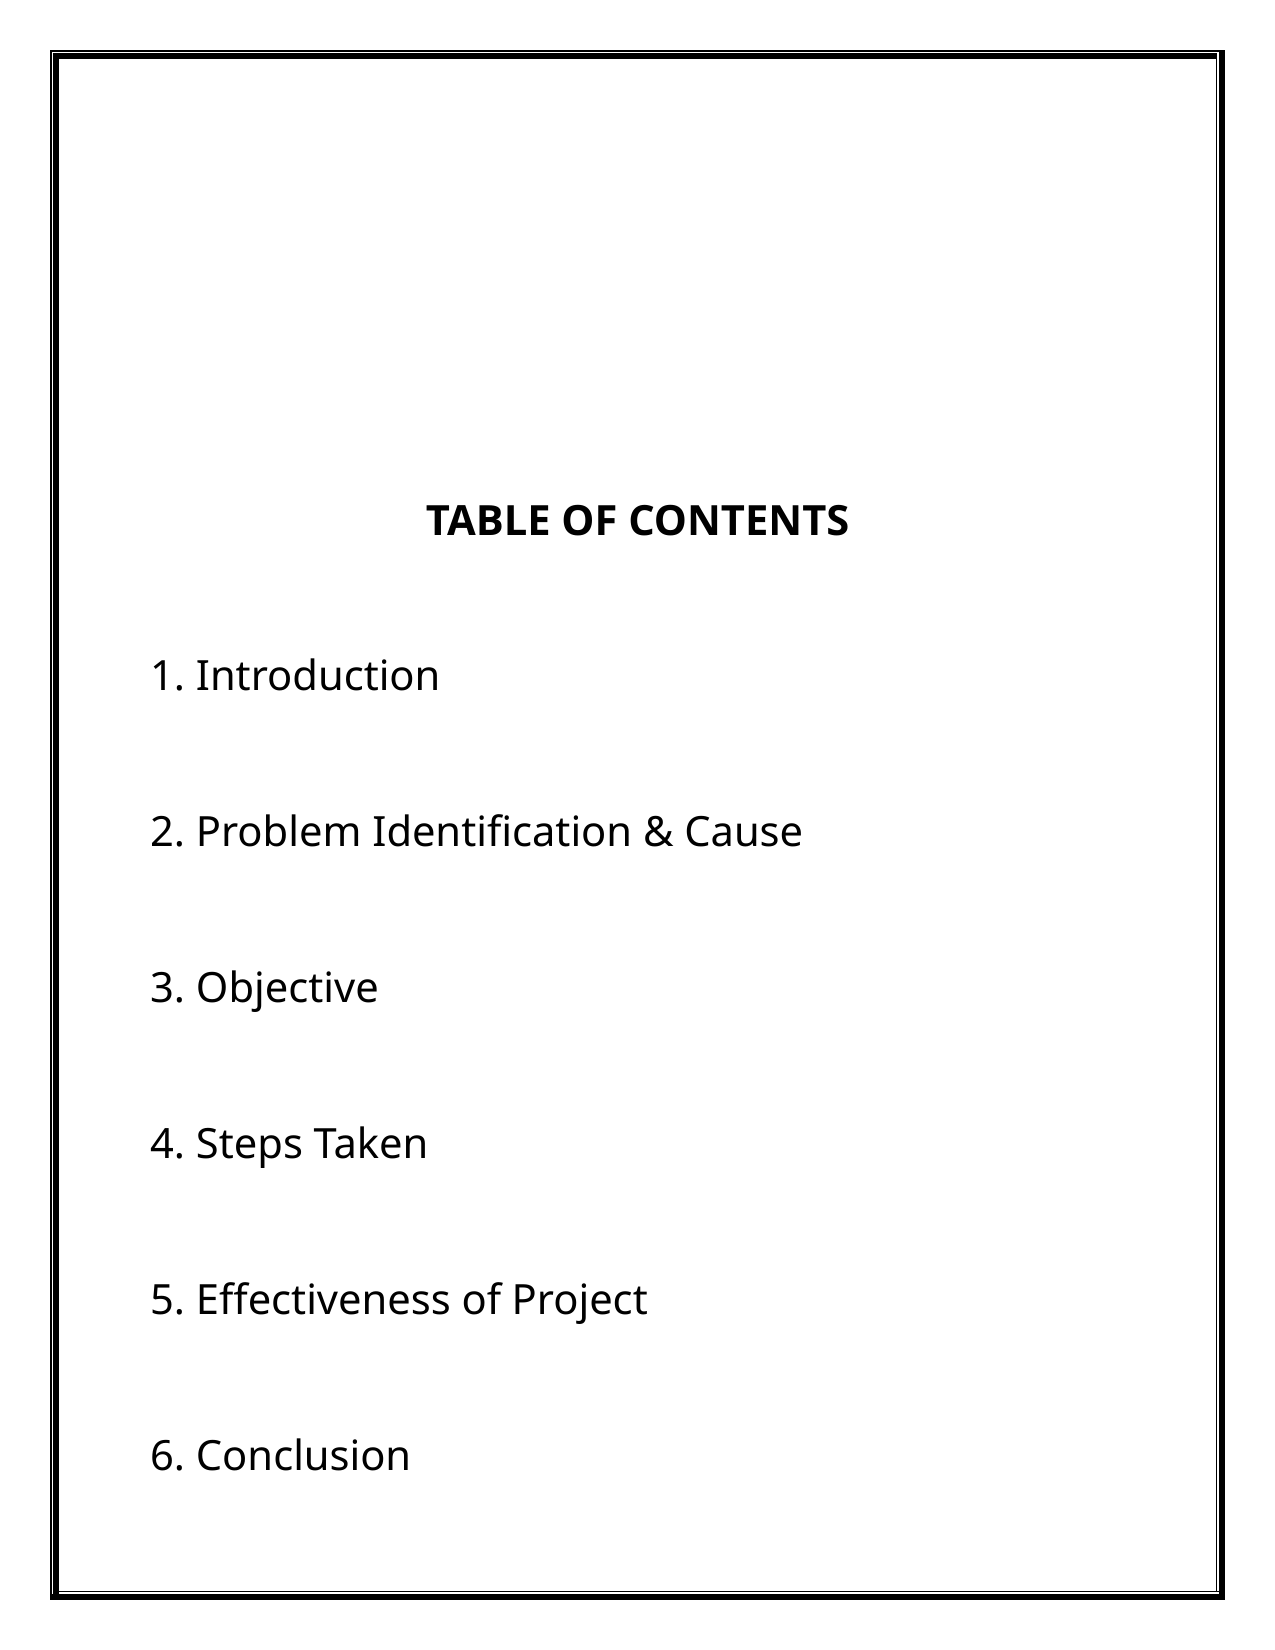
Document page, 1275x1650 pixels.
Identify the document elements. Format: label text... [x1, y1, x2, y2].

text 5. Effectiveness of Project [150, 1269, 1125, 1326]
text 1. Introduction [150, 646, 1125, 703]
text TABLE OF CONTENTS [150, 490, 1125, 547]
text 2. Problem Identification & Cause [150, 802, 1125, 859]
text 6. Conclusion [150, 1425, 1125, 1482]
text 4. Steps Taken [150, 1114, 1125, 1171]
text 3. Objective [150, 958, 1125, 1015]
